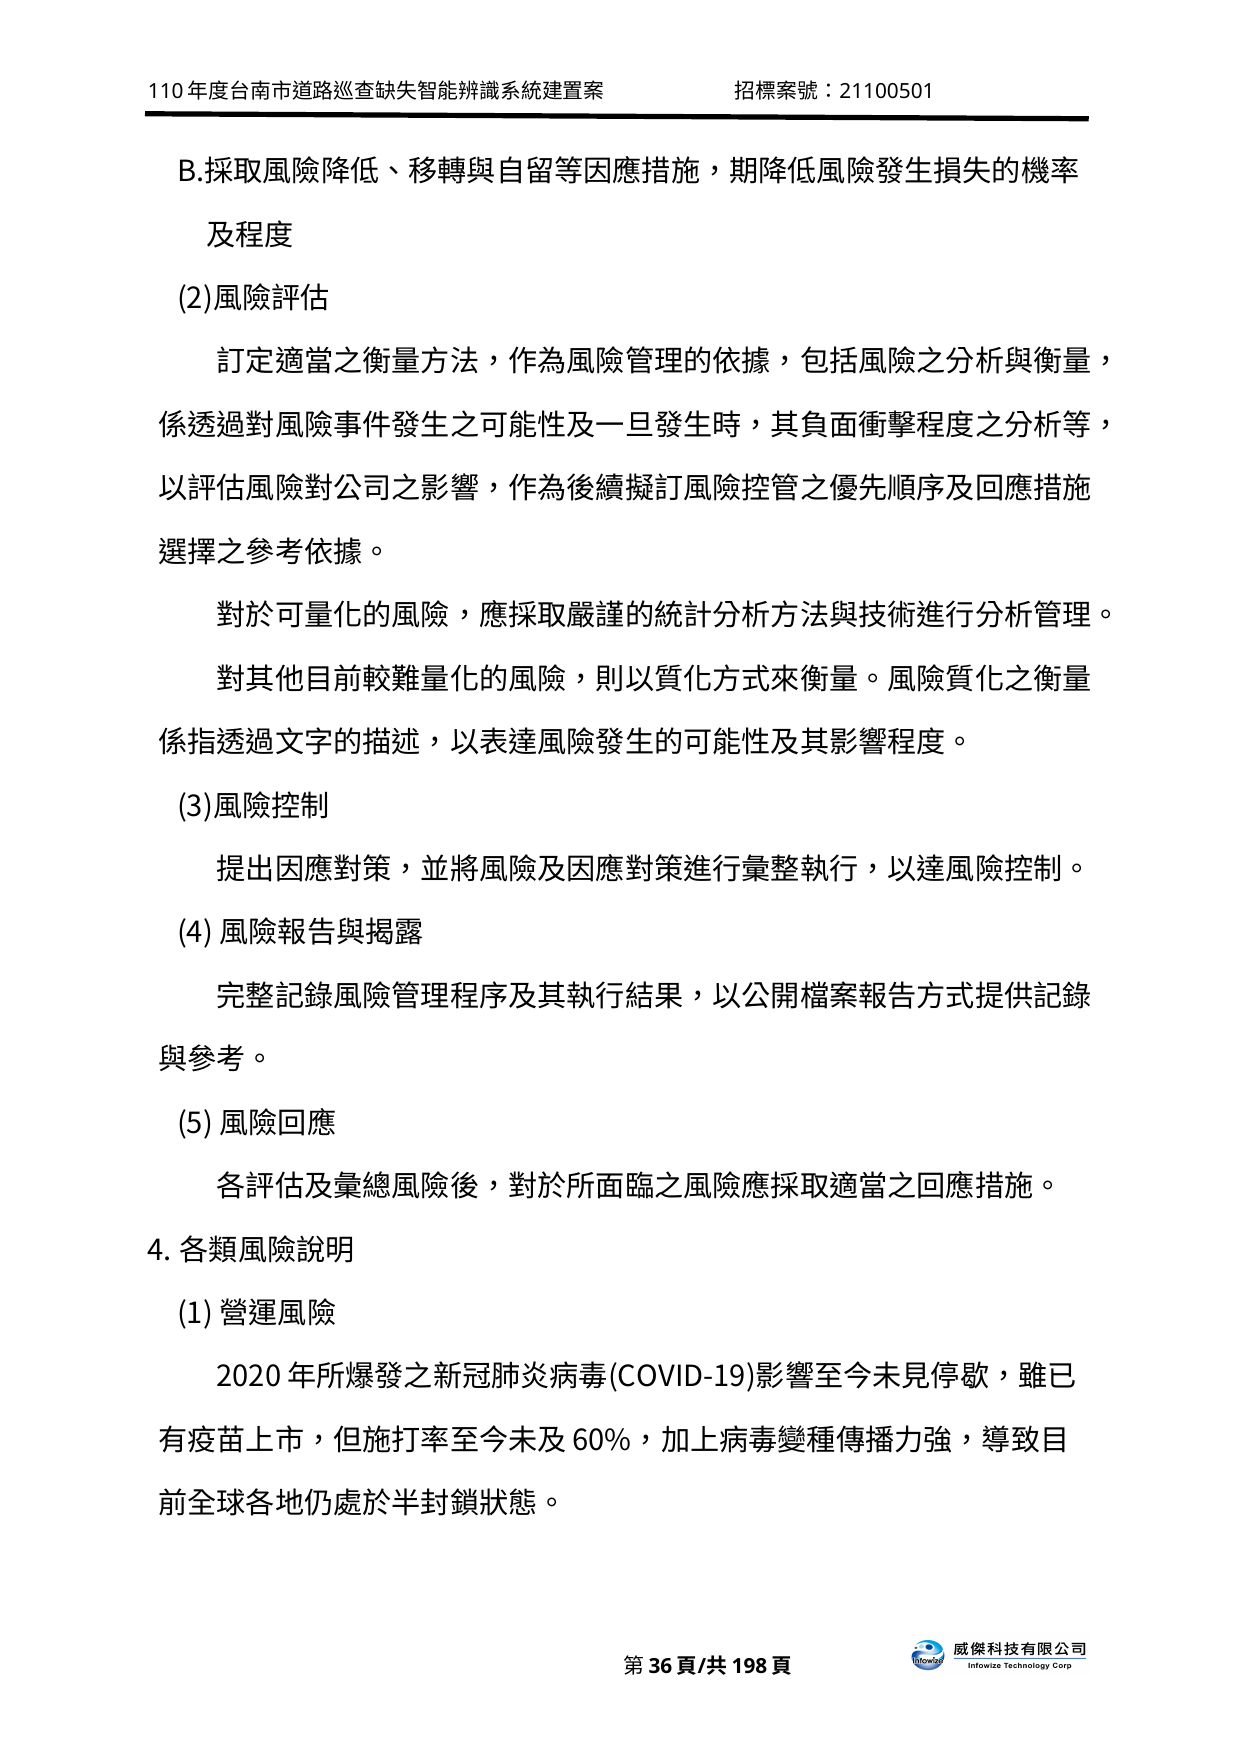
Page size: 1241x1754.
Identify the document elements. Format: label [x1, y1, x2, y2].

picture [910, 1632, 1093, 1674]
